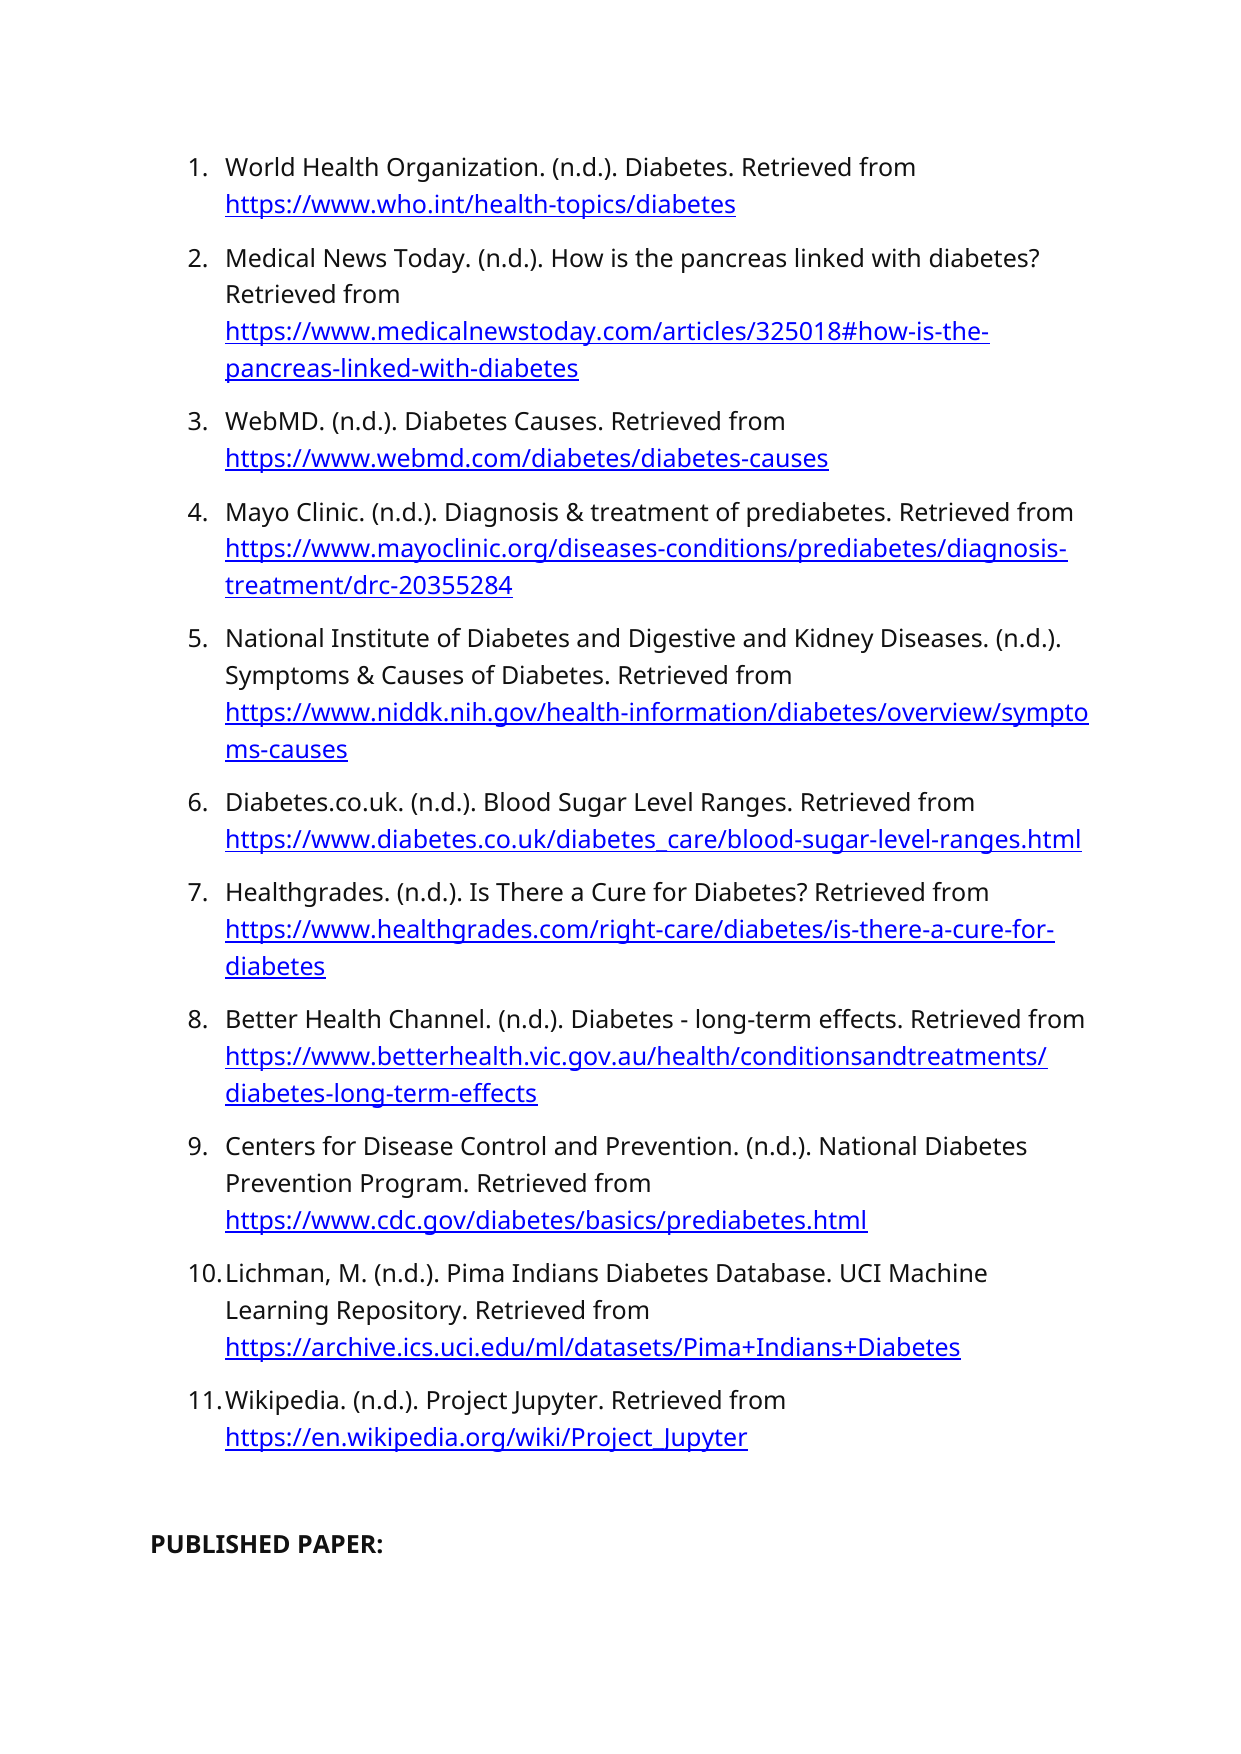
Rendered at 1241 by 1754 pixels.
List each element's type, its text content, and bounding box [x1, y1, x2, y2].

list Better Health Channel. (n.d.). Diabetes - long-term effects. Retrieved from https://www.betterhealth.vic.gov.au/health/conditionsandtreatments/diabetes-long-term-effects [187, 1002, 1090, 1110]
list Mayo Clinic. (n.d.). Diagnosis & treatment of prediabetes. Retrieved from https://www.mayoclinic.org/diseases-conditions/prediabetes/diagnosis-treatment/drc-20355284 [187, 494, 1090, 602]
list Diabetes.co.uk. (n.d.). Blood Sugar Level Ranges. Retrieved from https://www.diabetes.co.uk/diabetes_care/blood-sugar-level-ranges.html [187, 785, 1090, 856]
list Healthgrades. (n.d.). Is There a Cure for Diabetes? Retrieved from https://www.healthgrades.com/right-care/diabetes/is-there-a-cure-for-diabetes [187, 875, 1090, 983]
list Wikipedia. (n.d.). Project Jupyter. Retrieved from https://en.wikipedia.org/wiki/Project_Jupyter [187, 1383, 1090, 1454]
list Centers for Disease Control and Prevention. (n.d.). National Diabetes Prevention Program. Retrieved from https://www.cdc.gov/diabetes/basics/prediabetes.html [187, 1129, 1090, 1237]
list Medical News Today. (n.d.). How is the pancreas linked with diabetes? Retrieved from https://www.medicalnewstoday.com/articles/325018#how-is-the-pancreas-linked-with-diabetes [187, 240, 1090, 384]
list Lichman, M. (n.d.). Pima Indians Diabetes Database. UCI Machine Learning Repository. Retrieved from https://archive.ics.uci.edu/ml/datasets/Pima+Indians+Diabetes [187, 1256, 1090, 1364]
list National Institute of Diabetes and Digestive and Kidney Diseases. (n.d.). Symptoms & Causes of Diabetes. Retrieved from https://www.niddk.nih.gov/health-information/diabetes/overview/symptoms-causes [187, 621, 1090, 766]
list WebMD. (n.d.). Diabetes Causes. Retrieved from https://www.webmd.com/diabetes/diabetes-causes [187, 404, 1090, 475]
text PUBLISHED PAPER: [150, 1527, 1090, 1561]
list World Health Organization. (n.d.). Diabetes. Retrieved from https://www.who.int/health-topics/diabetes [187, 150, 1090, 221]
